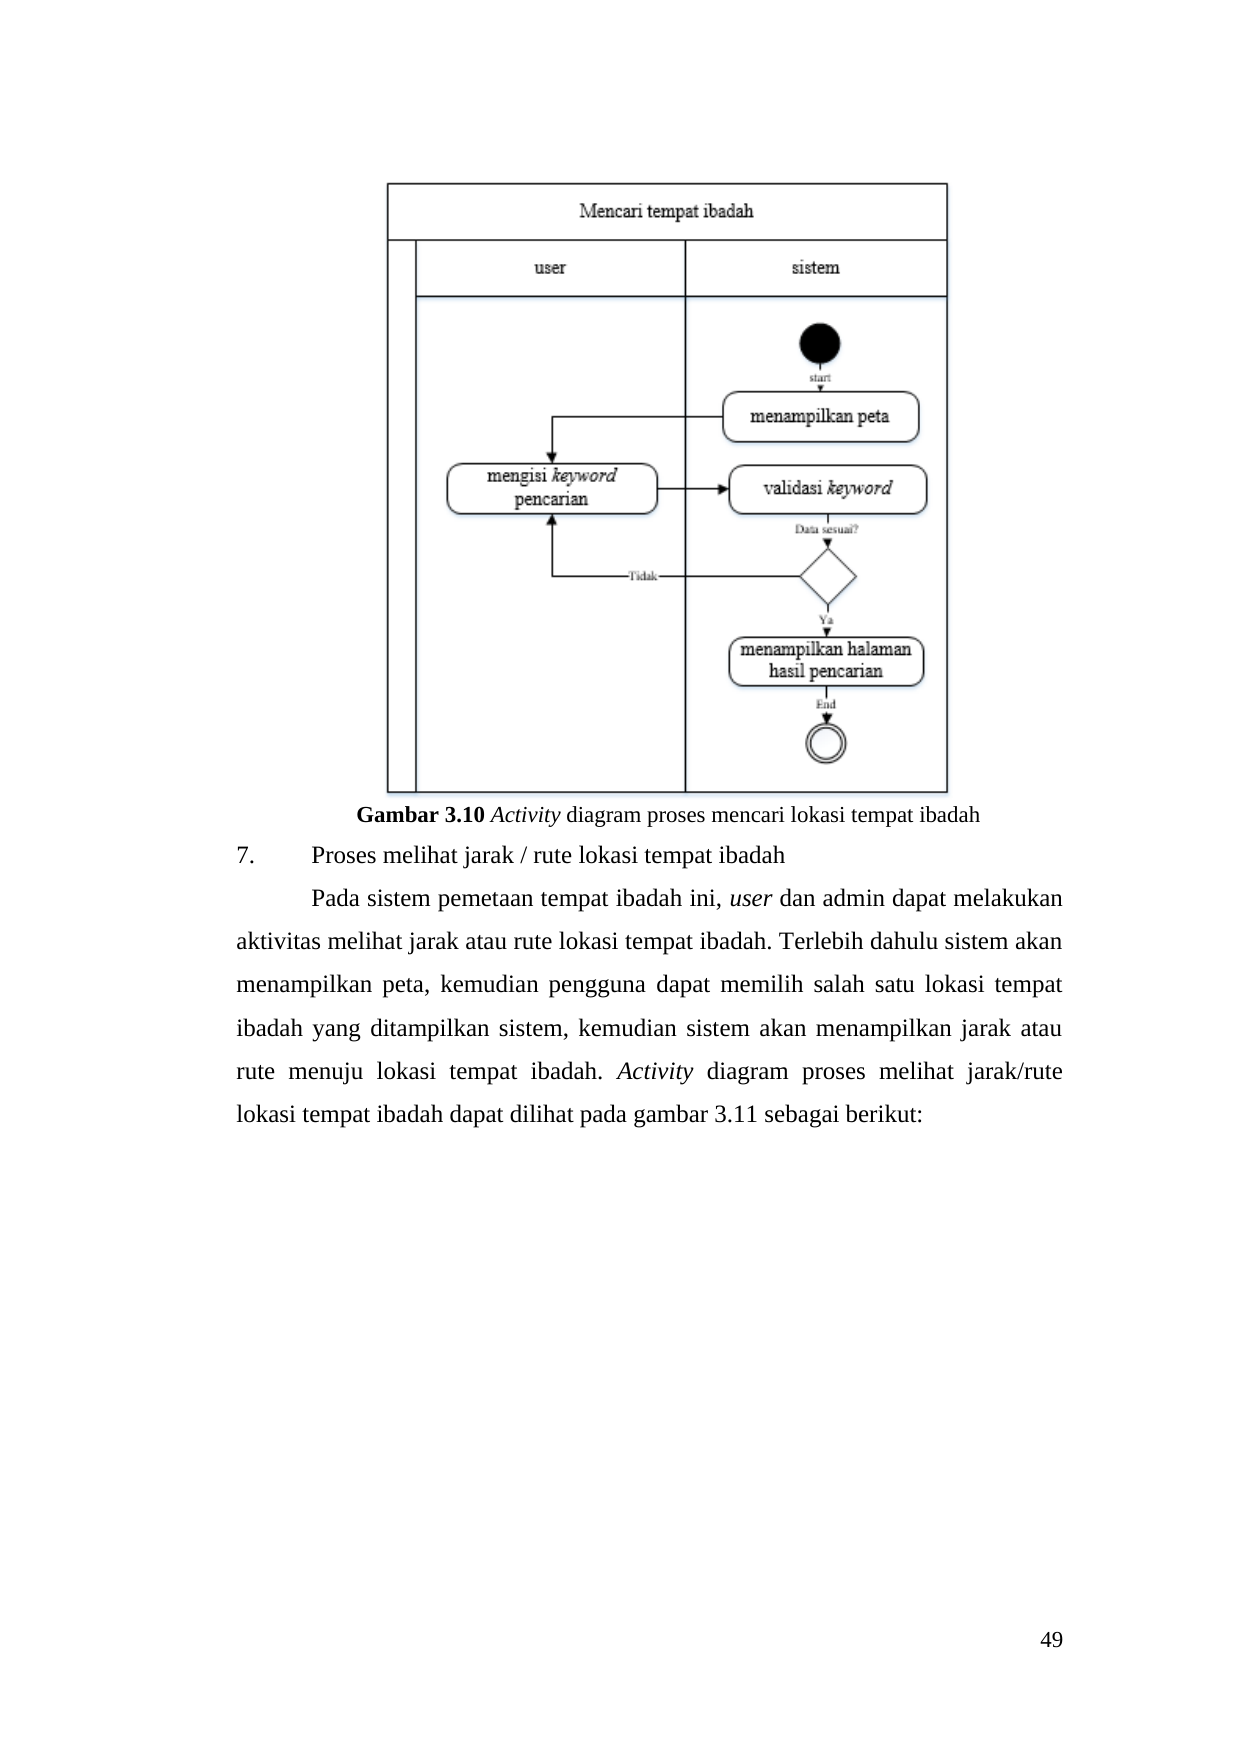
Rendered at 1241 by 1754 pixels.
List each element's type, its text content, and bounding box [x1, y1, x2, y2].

subtitle Gambar 3.10 Activity diagram proses mencari lokasi tempat ibadah [274, 801, 1063, 827]
picture [381, 177, 955, 801]
subtitle Pada sistem pemetaan tempat ibadah ini, user dan admin dapat melakukan aktivitas melihat jarak atau rute lokasi tempat ibadah. Terlebih dahulu sistem akan menampilkan peta, kemudian pengguna dapat memilih salah satu lokasi tempat ibadah yang ditampilkan sistem, kemudian sistem akan menampilkan jarak atau rute menuju lokasi tempat ibadah. Activity diagram proses melihat jarak/rute lokasi tempat ibadah dapat dilihat pada gambar 3.11 sebagai berikut: [236, 883, 1063, 1128]
subtitle Proses melihat jarak / rute lokasi tempat ibadah [236, 840, 1063, 869]
